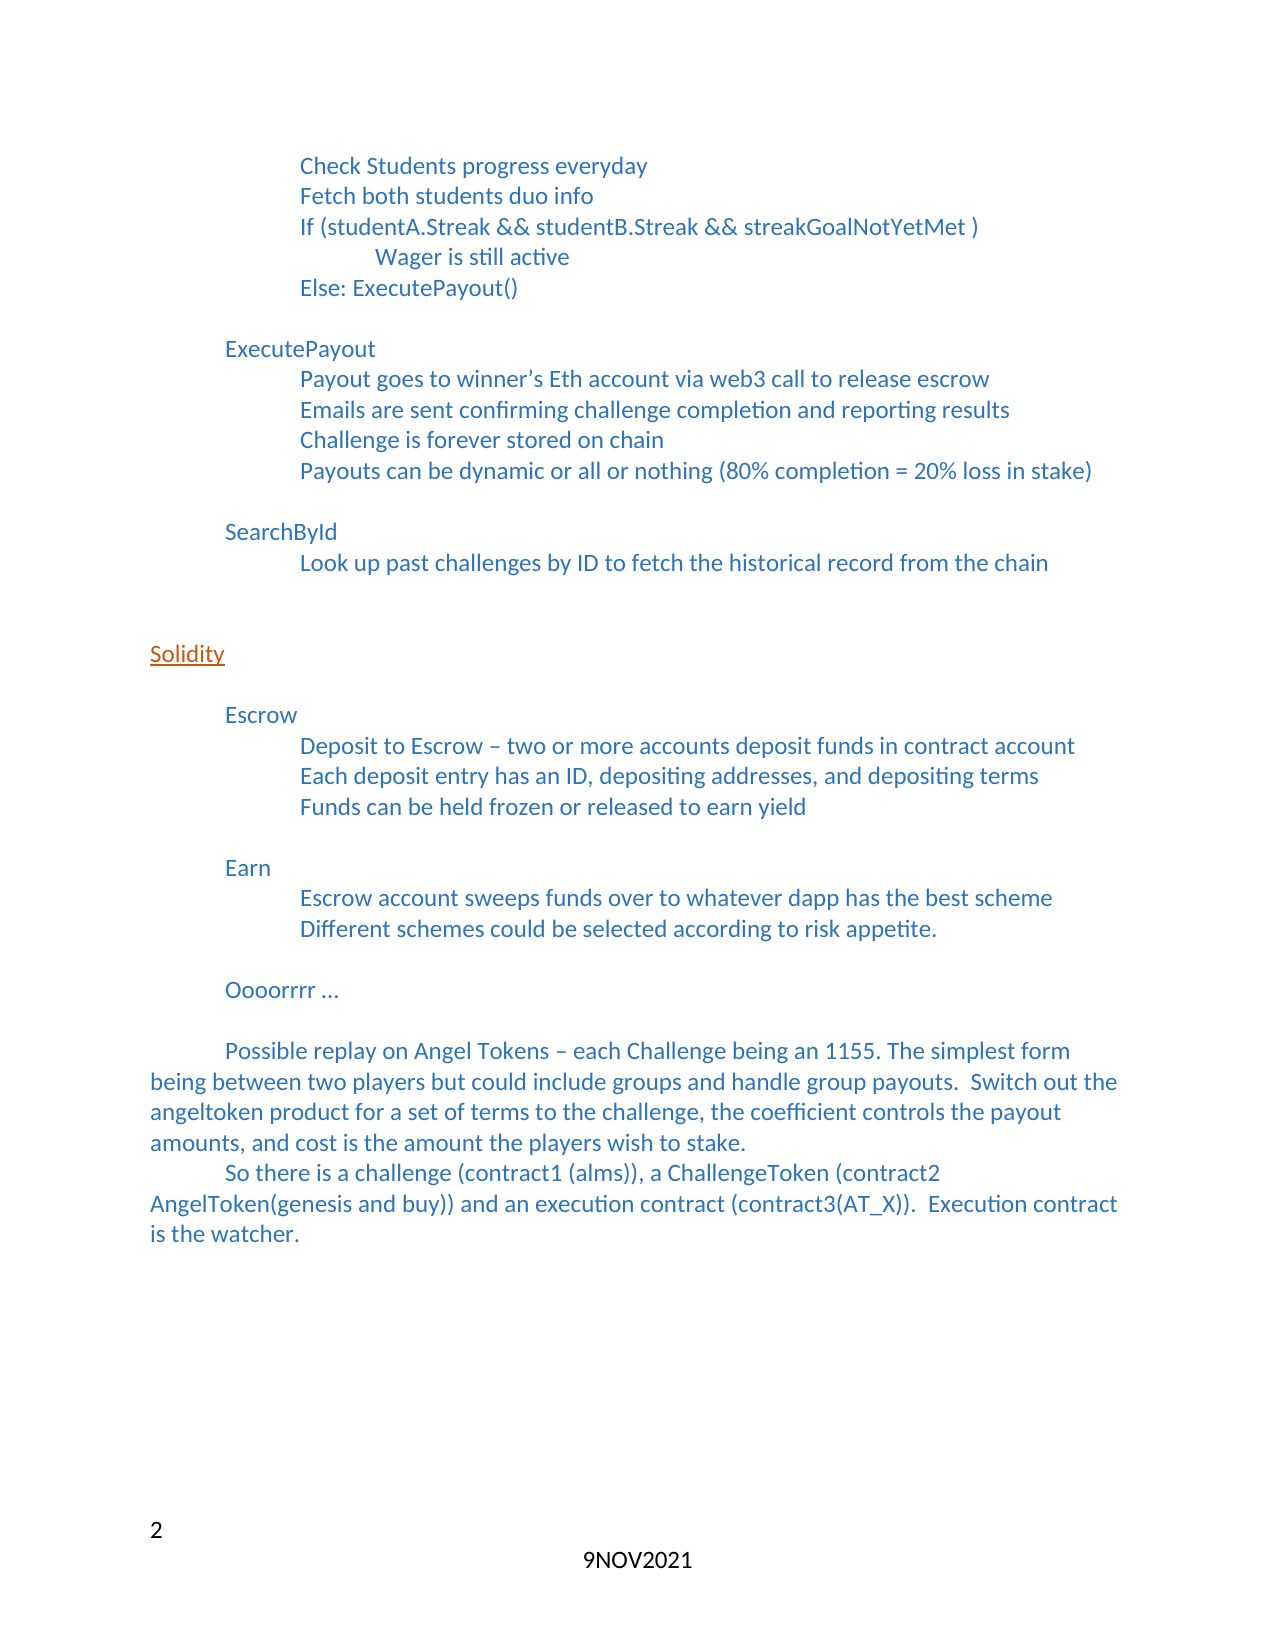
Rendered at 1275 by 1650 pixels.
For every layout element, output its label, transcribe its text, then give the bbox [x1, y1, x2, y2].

text SearchById [150, 516, 1125, 547]
text ExecutePayout [150, 333, 1125, 364]
text Different schemes could be selected according to risk appetite. [150, 913, 1125, 943]
text Else: ExecutePayout() [150, 272, 1125, 303]
text Payout goes to winner’s Eth account via web3 call to release escrow [150, 364, 1125, 394]
text So there is a challenge (contract1 (alms)), a ChallengeToken (contract2 AngelToken(genesis and buy)) and an execution contract (contract3(AT_X)). Execution contract is the watcher. [150, 1157, 1125, 1249]
text If (studentA.Streak && studentB.Streak && streakGoalNotYetMet ) [150, 211, 1125, 242]
text Solidity [150, 638, 1125, 669]
text Oooorrrr … [150, 974, 1125, 1004]
text Escrow [150, 699, 1125, 730]
text Earn [150, 852, 1125, 882]
text Deposit to Escrow – two or more accounts deposit funds in contract account [150, 730, 1125, 760]
text Escrow account sweeps funds over to whatever dapp has the best scheme [150, 882, 1125, 913]
text Possible replay on Angel Tokens – each Challenge being an 1155. The simplest form being between two players but could include groups and handle group payouts. Switch out the angeltoken product for a set of terms to the challenge, the coefficient controls the payout amounts, and cost is the amount the players wish to stake. [150, 1035, 1125, 1157]
text Payouts can be dynamic or all or nothing (80% completion = 20% loss in stake) [150, 455, 1125, 486]
text Look up past challenges by ID to fetch the historical record from the chain [150, 547, 1125, 577]
text Fetch both students duo info [150, 181, 1125, 211]
text Emails are sent confirming challenge completion and reporting results [150, 394, 1125, 425]
text Funds can be held frozen or released to earn yield [150, 791, 1125, 821]
text Challenge is forever stored on chain [150, 425, 1125, 455]
text Each deposit entry has an ID, depositing addresses, and depositing terms [150, 760, 1125, 791]
text Check Students progress everyday [150, 150, 1125, 181]
text Wager is still active [150, 242, 1125, 272]
